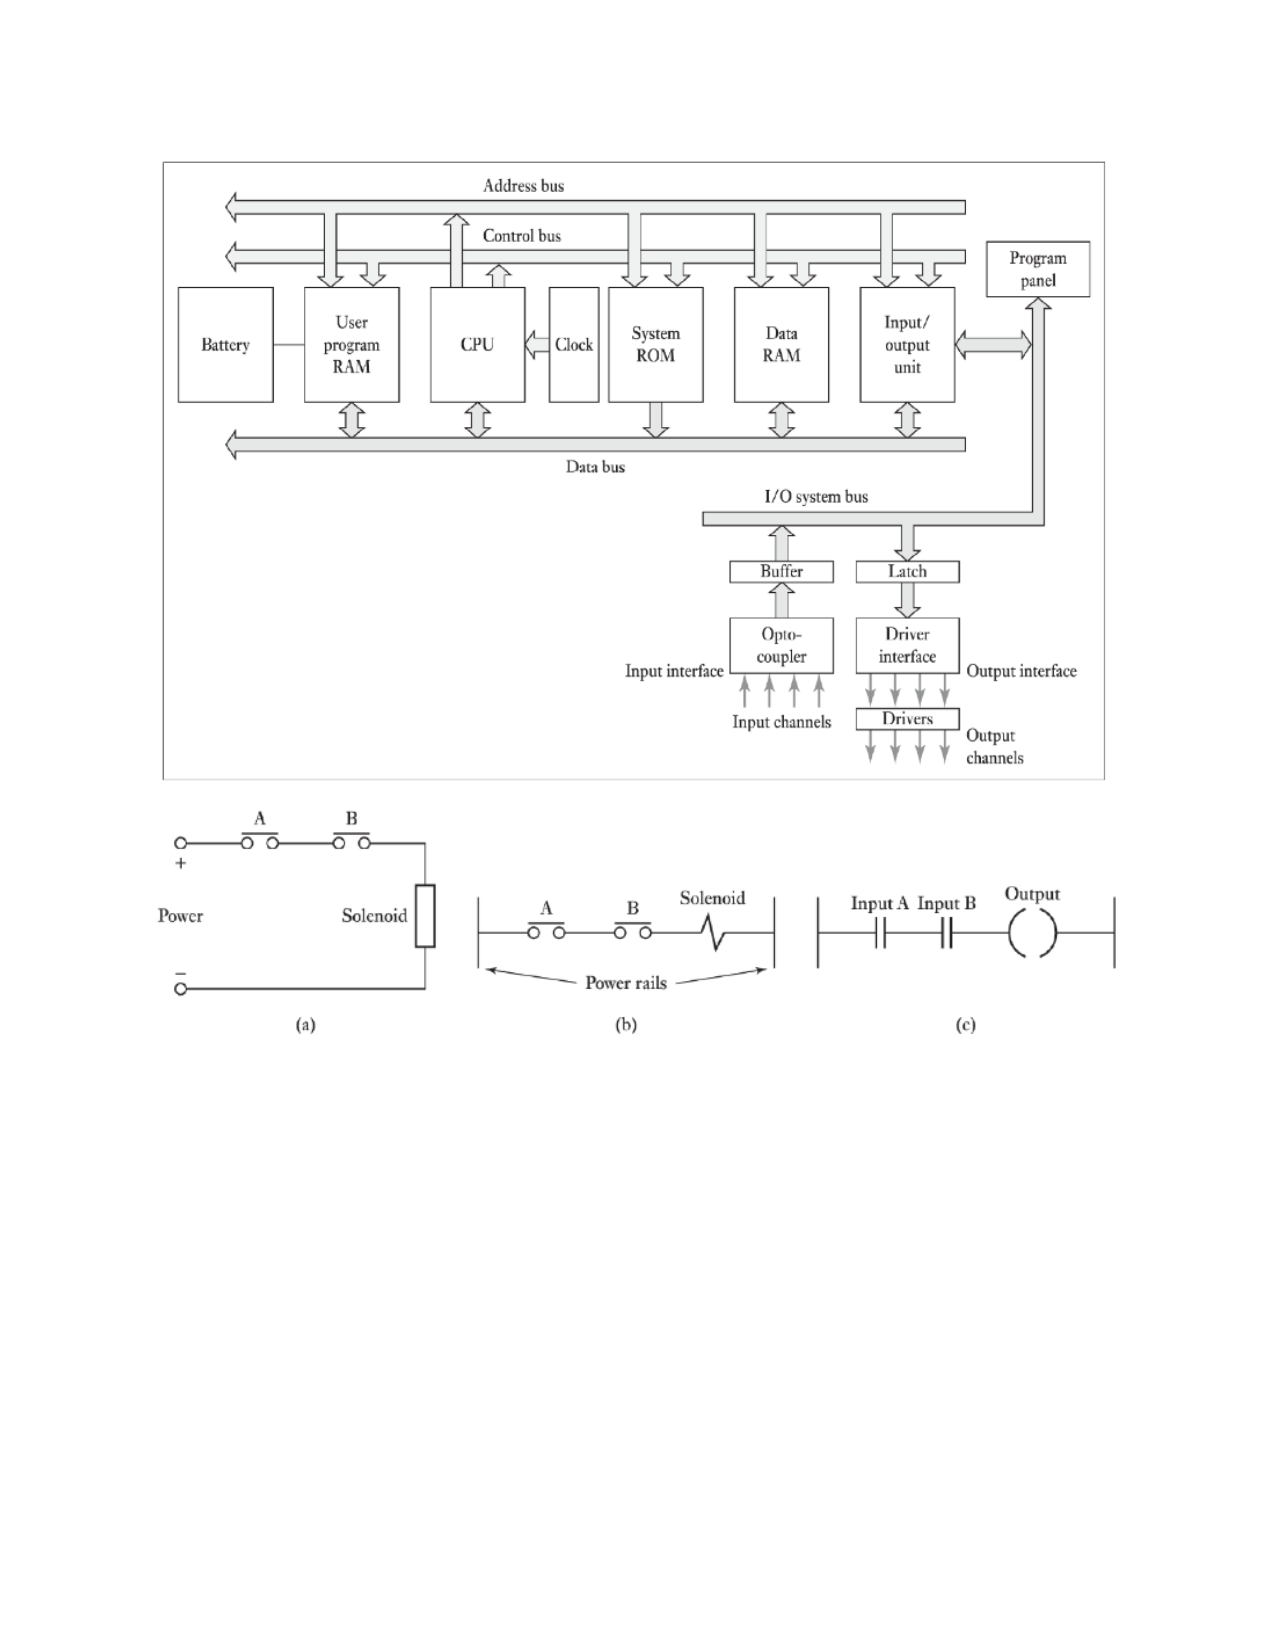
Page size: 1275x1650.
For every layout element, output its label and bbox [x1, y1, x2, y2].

picture [150, 150, 1125, 781]
picture [150, 800, 1125, 1043]
